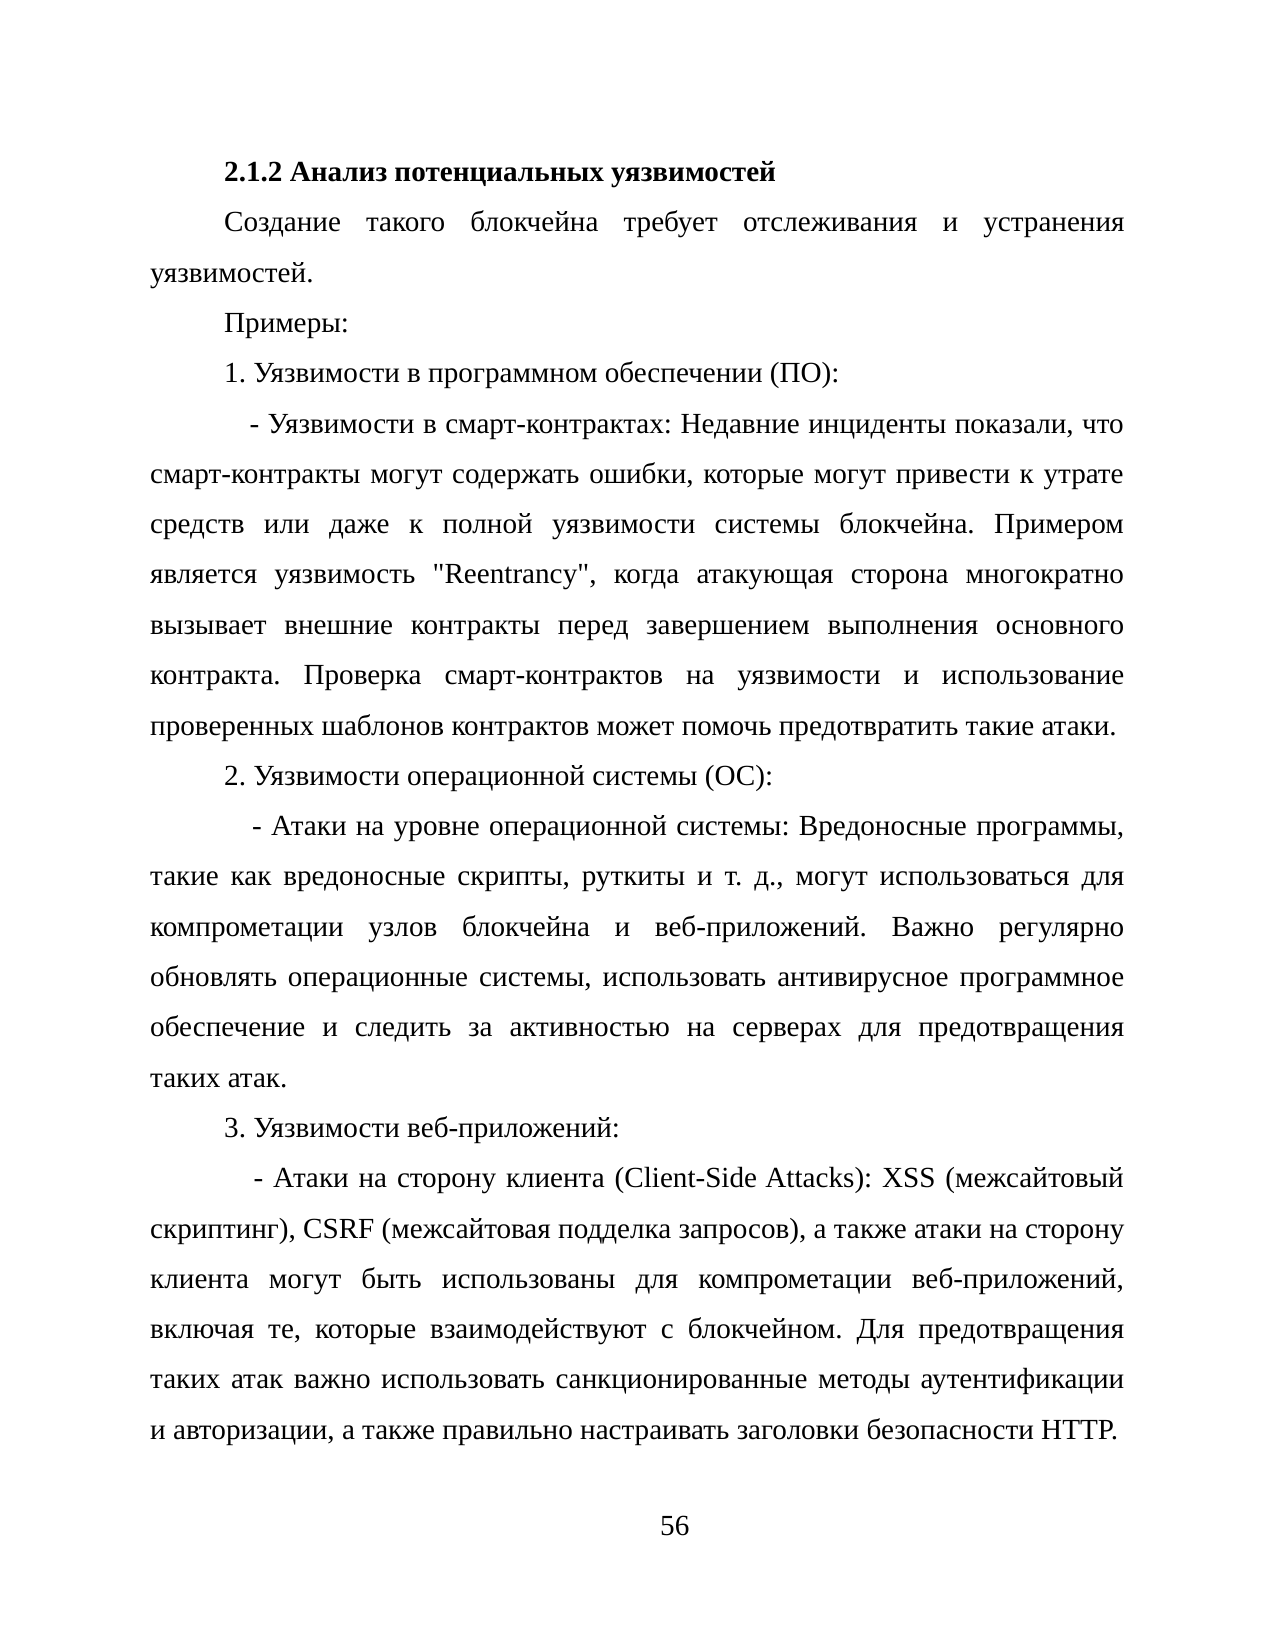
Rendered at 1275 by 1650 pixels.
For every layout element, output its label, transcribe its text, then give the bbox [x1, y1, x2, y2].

text 1. Уязвимости в программном обеспечении (ПО): [150, 355, 1125, 389]
text 2. Уязвимости операционной системы (ОС): [150, 758, 1125, 791]
text 3. Уязвимости веб-приложений: [150, 1110, 1125, 1144]
text Создание такого блокчейна требует отслеживания и устранения уязвимостей. [150, 204, 1125, 288]
text Примеры: [150, 305, 1125, 339]
text - Уязвимости в смарт-контрактах: Недавние инциденты показали, что смарт-контракты могут содержать ошибки, которые могут привести к утрате средств или даже к полной уязвимости системы блокчейна. Примером является уязвимость "Reentrancy", когда атакующая сторона многократно вызывает внешние контракты перед завершением выполнения основного контракта. Проверка смарт-контрактов на уязвимости и использование проверенных шаблонов контрактов может помочь предотвратить такие атаки. [150, 406, 1125, 741]
text - Атаки на сторону клиента (Client-Side Attacks): XSS (межсайтовый скриптинг), CSRF (межсайтовая подделка запросов), а также атаки на сторону клиента могут быть использованы для компрометации веб-приложений, включая те, которые взаимодействуют с блокчейном. Для предотвращения таких атак важно использовать санкционированные методы аутентификации и авторизации, а также правильно настраивать заголовки безопасности HTTP. [150, 1160, 1125, 1446]
text - Атаки на уровне операционной системы: Вредоносные программы, такие как вредоносные скрипты, руткиты и т. д., могут использоваться для компрометации узлов блокчейна и веб-приложений. Важно регулярно обновлять операционные системы, использовать антивирусное программное обеспечение и следить за активностью на серверах для предотвращения таких атак. [150, 808, 1125, 1093]
subtitle 2.1.2 Анализ потенциальных уязвимостей [150, 154, 1125, 188]
